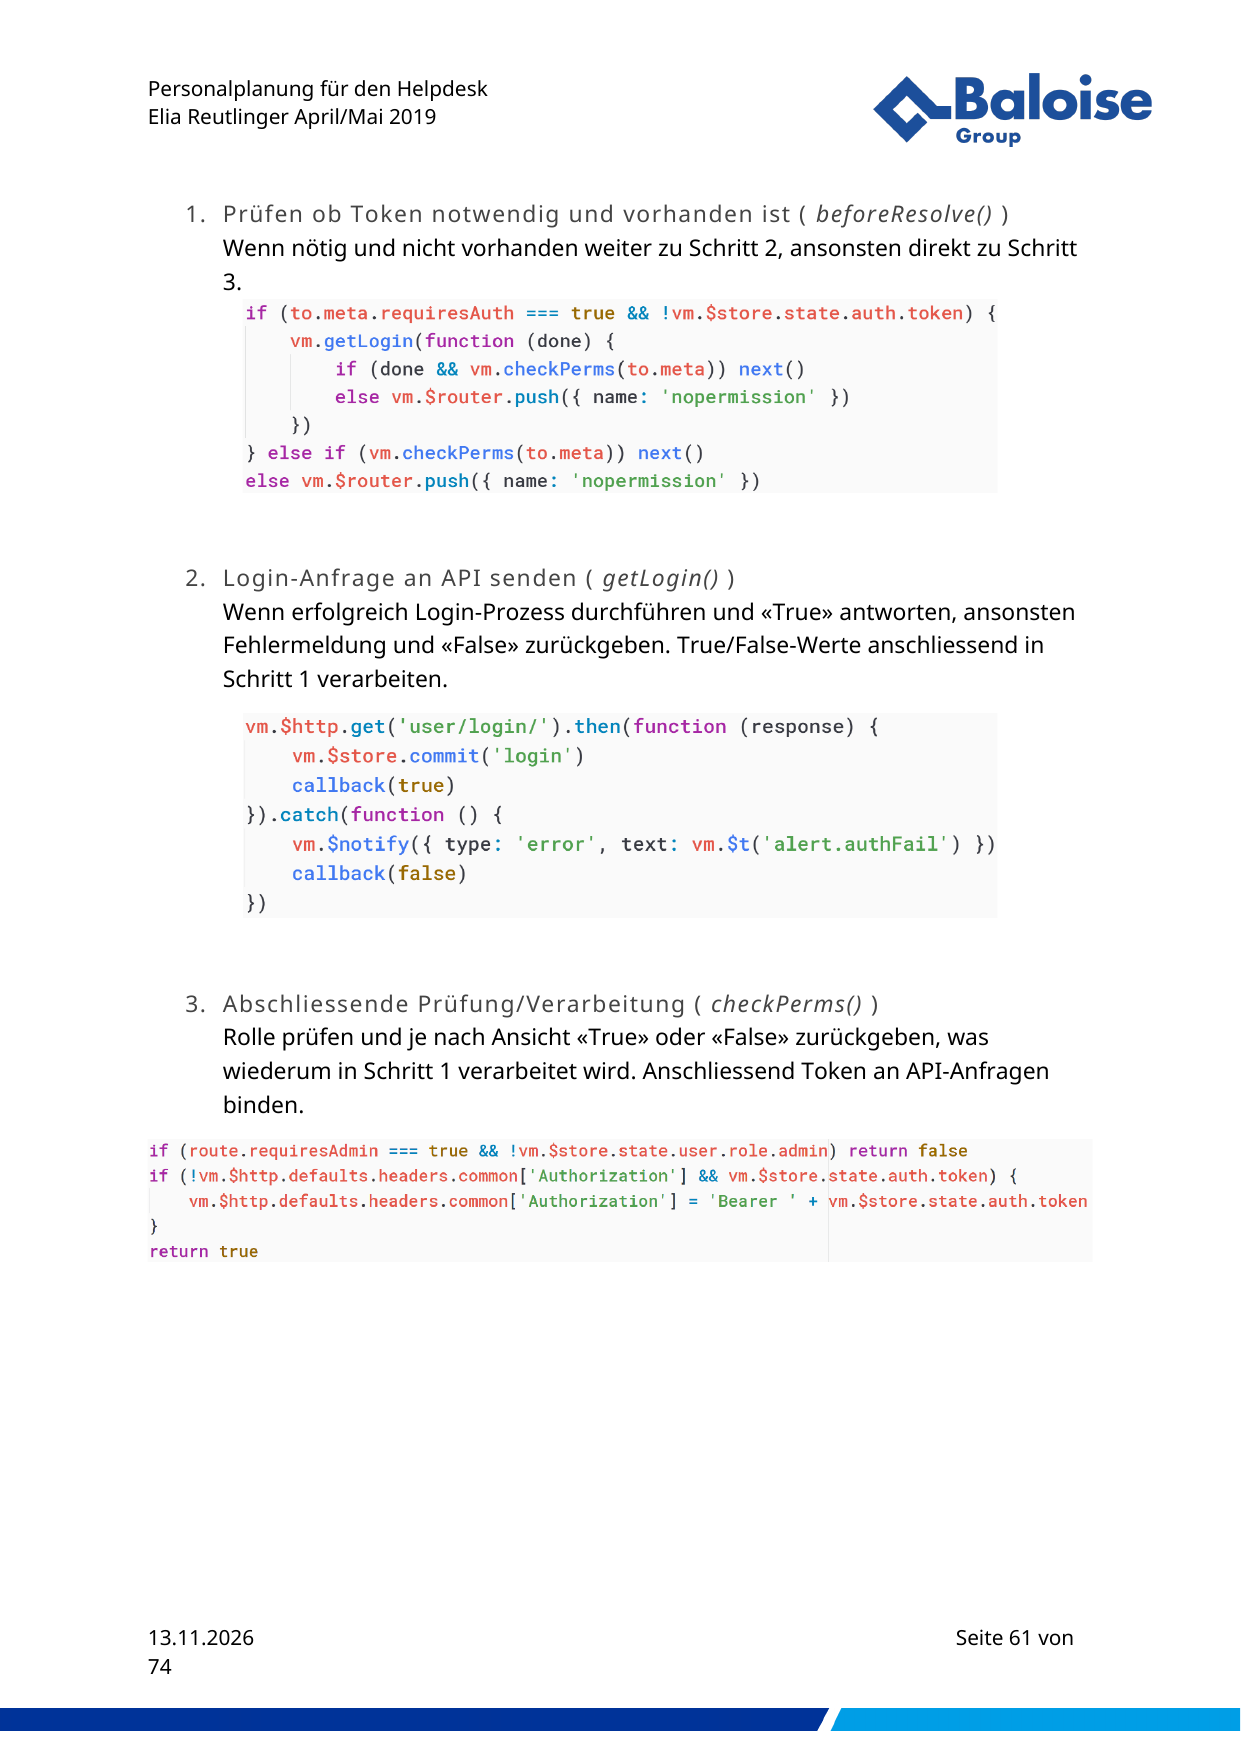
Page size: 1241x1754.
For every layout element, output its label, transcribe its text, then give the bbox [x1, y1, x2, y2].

text Wenn nötig und nicht vorhanden weiter zu Schritt 2, ansonsten direkt zu Schritt 3. [223, 232, 1093, 297]
picture [242, 299, 998, 493]
picture [873, 73, 1152, 147]
list Wenn erfolgreich Login-Prozess durchführen und «True» antworten, ansonsten Fehlermeldung und «False» zurückgeben. True/False-Werte anschliessend in Schritt 1 verarbeiten. [223, 596, 1093, 694]
list Rolle prüfen und je nach Ansicht «True» oder «False» zurückgeben, was wiederum in Schritt 1 verarbeitet wird. Anschliessend Token an API-Anfragen binden. [223, 1021, 1093, 1120]
picture [147, 1139, 1093, 1262]
list Prüfen ob Token notwendig und vorhanden ist ( beforeResolve() ) [185, 198, 1093, 229]
picture [0, 1708, 1241, 1733]
picture [243, 713, 998, 918]
subtitle Abschliessende Prüfung/Verarbeitung ( checkPerms() ) [185, 988, 1093, 1019]
subtitle Login-Anfrage an API senden ( getLogin() ) [185, 562, 1093, 593]
